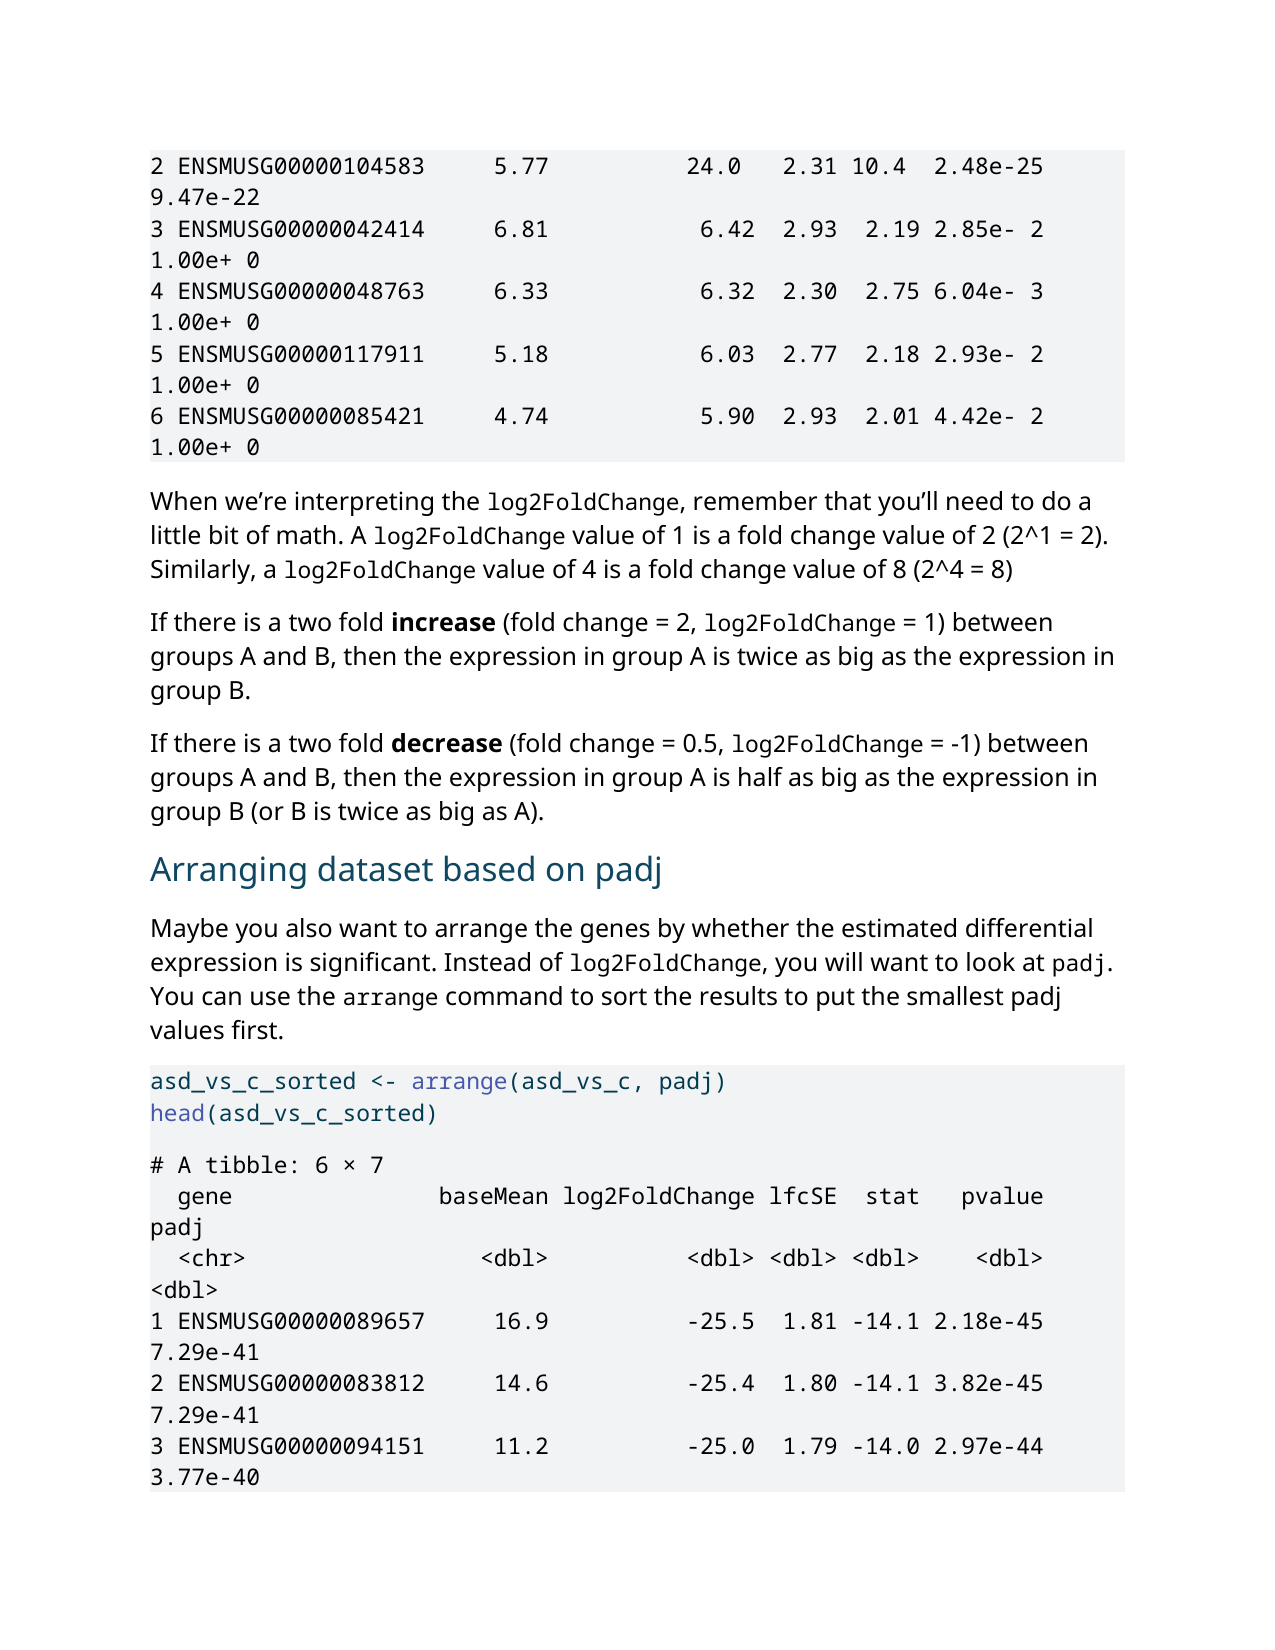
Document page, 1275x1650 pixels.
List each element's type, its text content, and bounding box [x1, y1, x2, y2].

text When we’re interpreting the log2FoldChange, remember that you’ll need to do a little bit of math. A log2FoldChange value of 1 is a fold change value of 2 (2^1 = 2). Similarly, a log2FoldChange value of 4 is a fold change value of 8 (2^4 = 8) [150, 483, 1125, 586]
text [150, 1149, 1125, 1492]
text If there is a two fold increase (fold change = 2, log2FoldChange = 1) between groups A and B, then the expression in group A is twice as big as the expression in group B. [150, 604, 1125, 706]
text If there is a two fold decrease (fold change = 0.5, log2FoldChange = -1) between groups A and B, then the expression in group A is half as big as the expression in group B (or B is twice as big as A). [150, 725, 1125, 827]
text asd_vs_c_sorted <- arrange(asd_vs_c, padj) head(asd_vs_c_sorted) [439, 1065, 1125, 1128]
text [150, 150, 1125, 462]
text Maybe you also want to arrange the genes by whether the estimated differential expression is significant. Instead of log2FoldChange, you will want to look at padj. You can use the arrange command to sort the results to put the smallest padj values first. [150, 910, 1125, 1047]
subtitle Arranging dataset based on padj [150, 846, 1125, 892]
